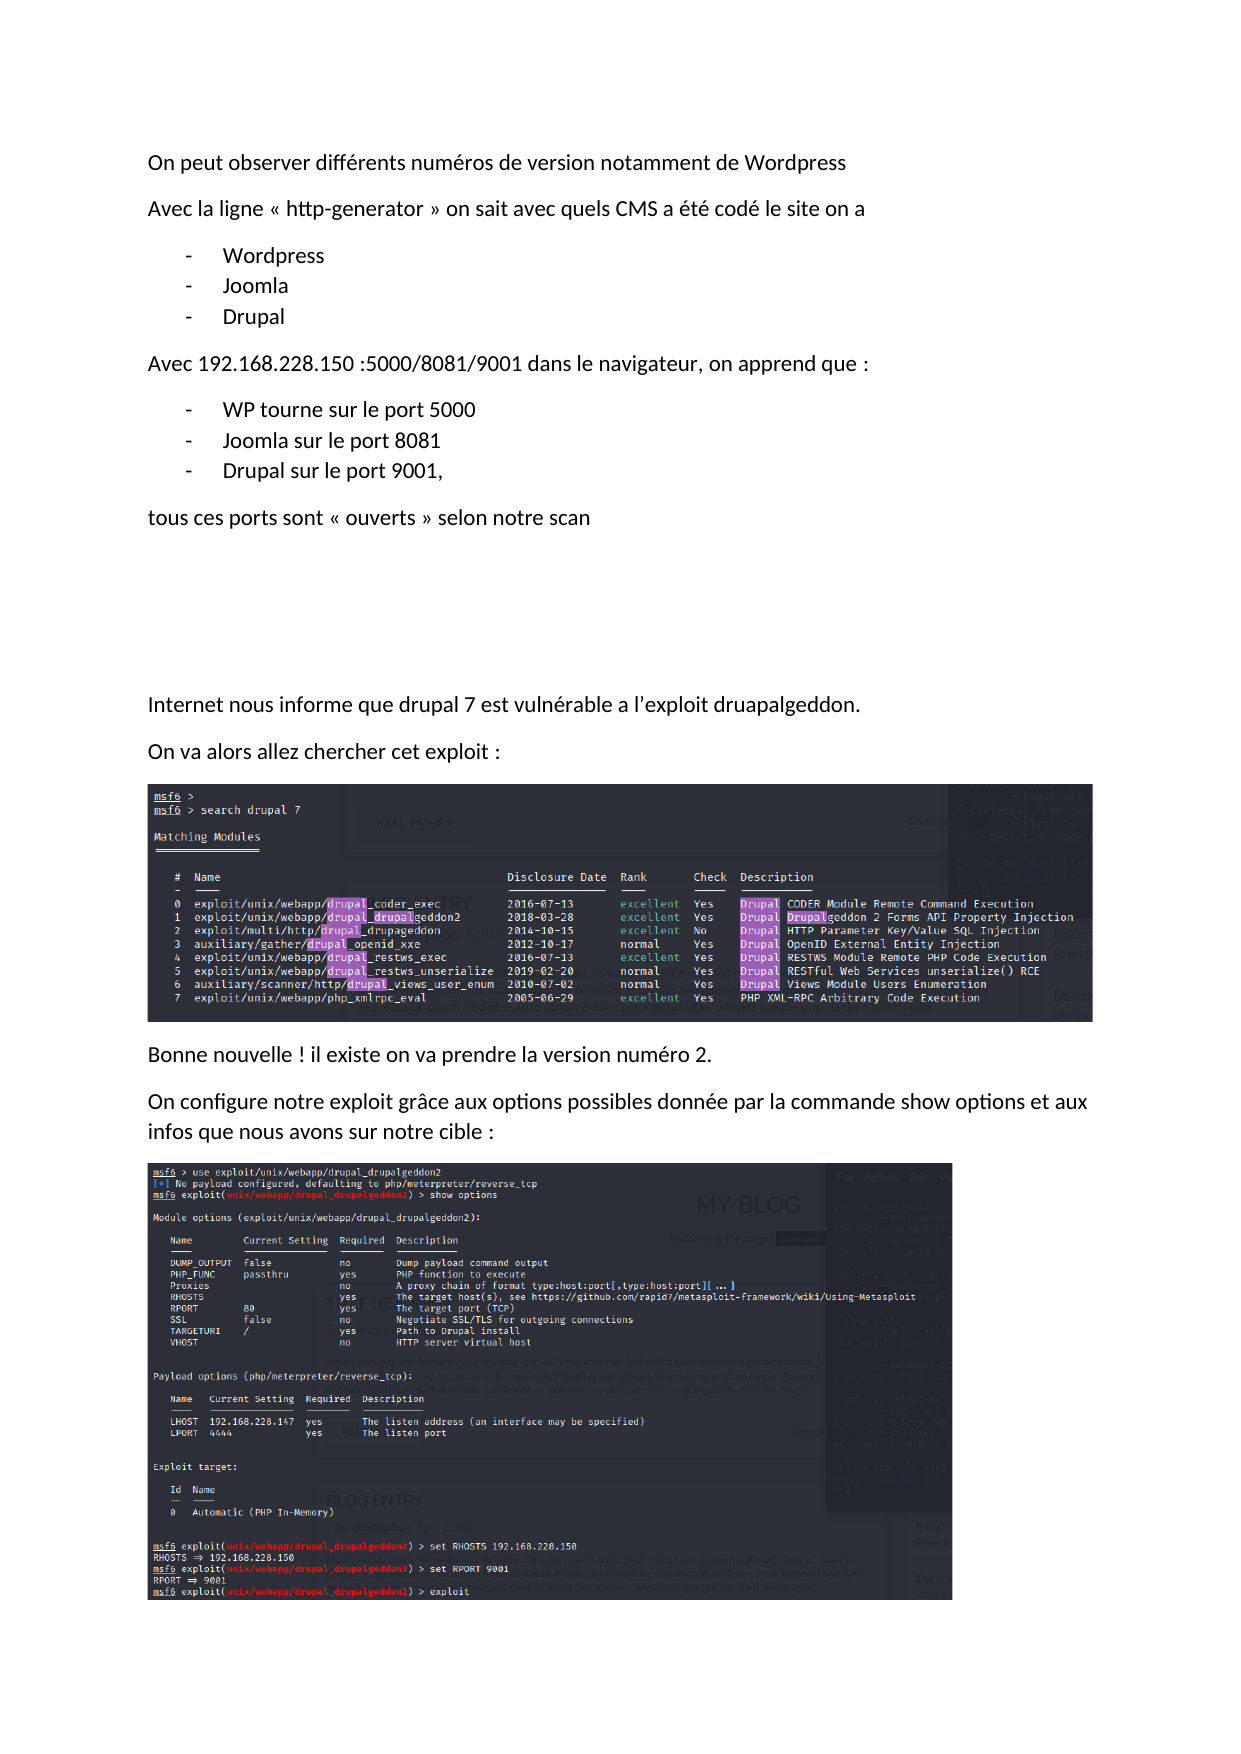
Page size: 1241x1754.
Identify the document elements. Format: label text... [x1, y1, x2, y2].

text Bonne nouvelle ! il existe on va prendre la version numéro 2. [148, 1040, 1093, 1068]
text Avec 192.168.228.150 :5000/8081/9001 dans le navigateur, on apprend que : [148, 349, 1093, 377]
text Avec la ligne « http-generator » on sait avec quels CMS a été codé le site on a [148, 194, 1093, 222]
list Drupal [185, 302, 1093, 330]
text tous ces ports sont « ouverts » selon notre scan [148, 503, 1093, 531]
list Joomla sur le port 8081 [185, 426, 1093, 454]
text Internet nous informe que drupal 7 est vulnérable a l’exploit druapalgeddon. [148, 690, 1093, 718]
list Drupal sur le port 9001, [185, 456, 1093, 484]
text On configure notre exploit grâce aux options possibles donnée par la commande show options et aux infos que nous avons sur notre cible : [148, 1087, 1093, 1145]
list Wordpress [185, 241, 1093, 269]
text On peut observer différents numéros de version notamment de Wordpress [148, 148, 1093, 176]
text On va alors allez chercher cet exploit : [148, 737, 1093, 765]
list Joomla [185, 272, 1093, 299]
picture [147, 784, 1093, 1022]
picture [147, 1163, 953, 1600]
list WP tourne sur le port 5000 [185, 396, 1093, 423]
